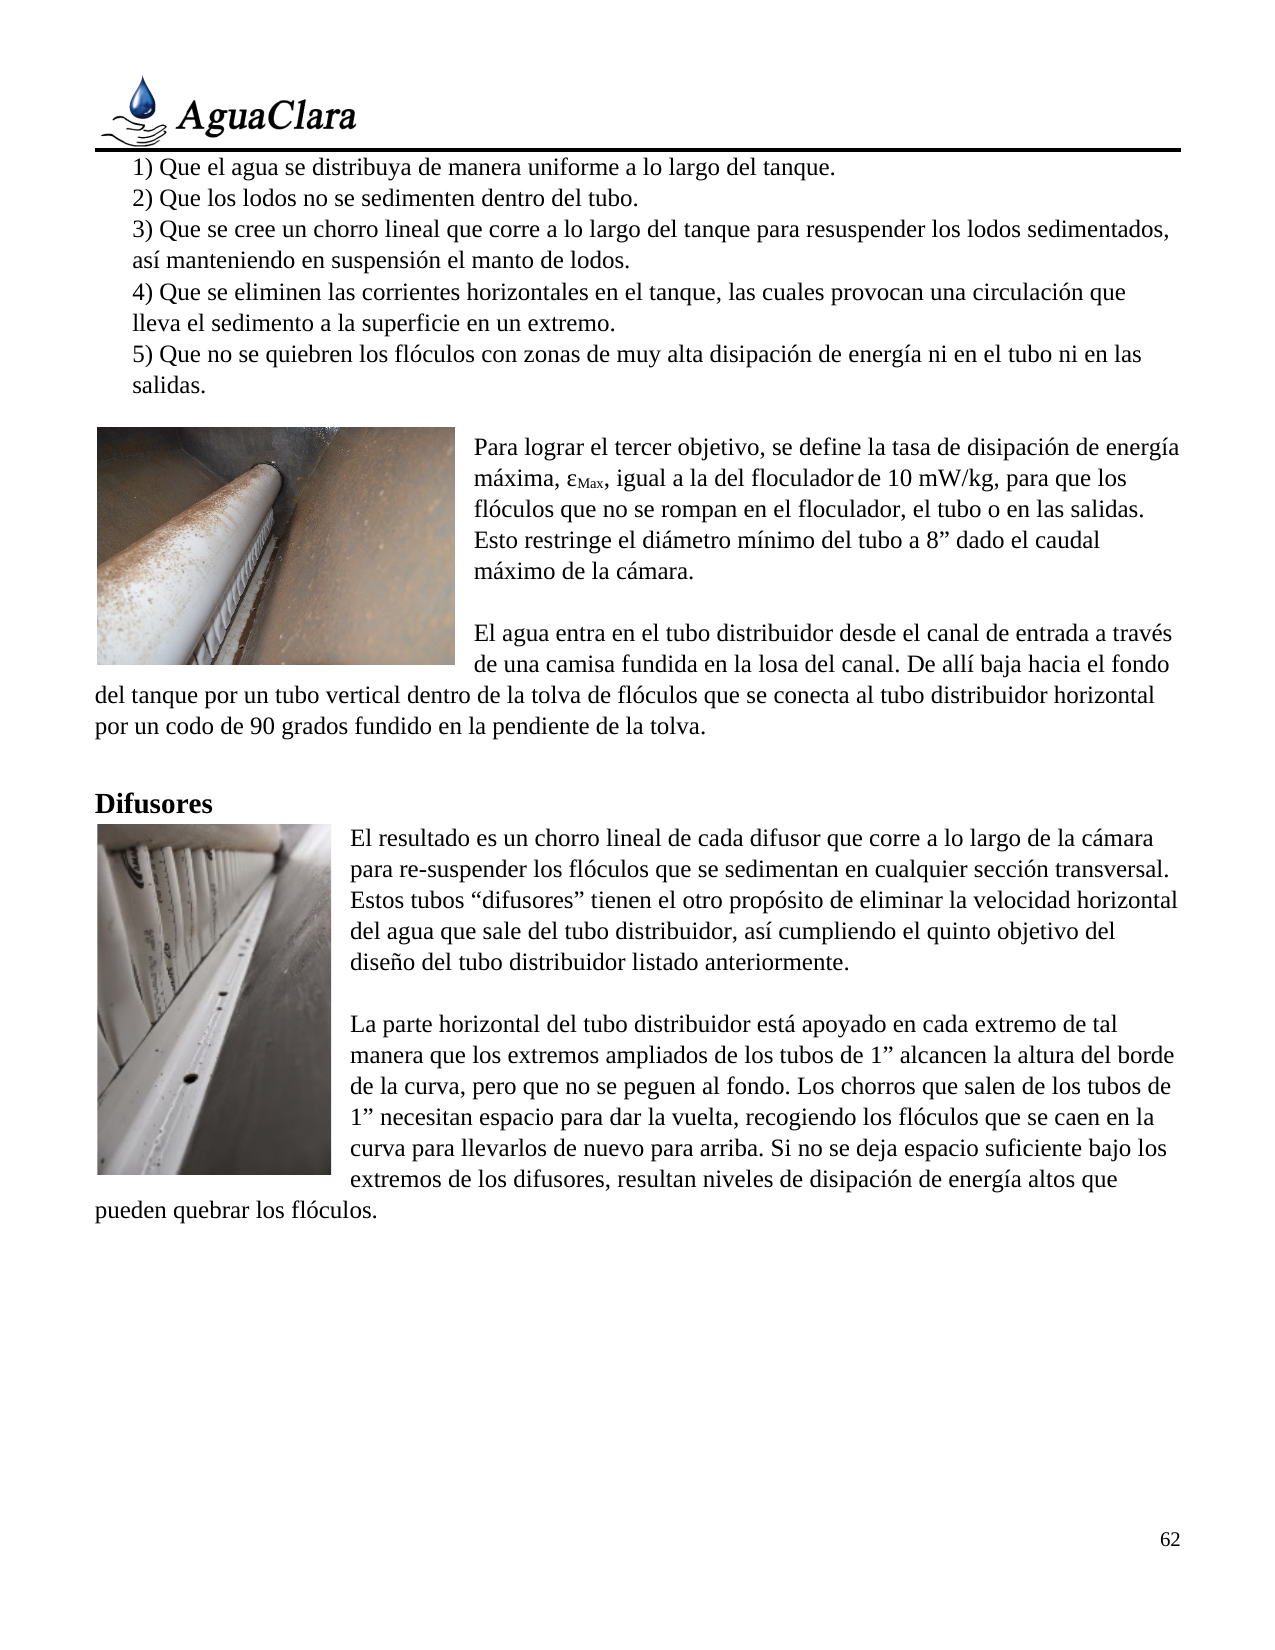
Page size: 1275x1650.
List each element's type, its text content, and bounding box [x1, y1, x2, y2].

text El resultado es un chorro lineal de cada difusor que corre a lo largo de la cámara para re-suspender los flóculos que se sedimentan en cualquier sección transversal. Estos tubos “difusores” tienen el otro propósito de eliminar la velocidad horizontal del agua que sale del tubo distribuidor, así cumpliendo el quinto objetivo del diseño del tubo distribuidor listado anteriormente. [94, 823, 1181, 976]
text 4) Que se eliminen las corrientes horizontales en el tanque, las cuales provocan una circulación que lleva el sedimento a la superficie en un extremo. [132, 277, 1181, 336]
text 2) Que los lodos no se sedimenten dentro del tubo. [94, 183, 1181, 212]
text Para lograr el tercer objetivo, se define la tasa de disipación de energía máxima, εMax, igual a la del floculador de 10 mW/kg, para que los flóculos que no se rompan en el floculador, el tubo o en las salidas. Esto restringe el diámetro mínimo del tubo a 8” dado el caudal máximo de la cámara. [455, 432, 1181, 585]
text 5) Que no se quiebren los flóculos con zonas de muy alta disipación de energía ni en el tubo ni en las salidas. [132, 339, 1181, 398]
text La parte horizontal del tubo distribuidor está apoyado en cada extremo de tal manera que los extremos ampliados de los tubos de 1” alcancen la altura del borde de la curva, pero que no se peguen al fondo. Los chorros que salen de los tubos de 1” necesitan espacio para dar la vuelta, recogiendo los flóculos que se caen en la curva para llevarlos de nuevo para arriba. Si no se deja espacio suficiente bajo los extremos de los difusores, resultan niveles de disipación de energía altos que pueden quebrar los flóculos. [94, 1009, 1181, 1224]
text 3) Que se cree un chorro lineal que corre a lo largo del tanque para resuspender los lodos sedimentados, así manteniendo en suspensión el manto de lodos. [132, 214, 1181, 274]
text El agua entra en el tubo distribuidor desde el canal de entrada a través de una camisa fundida en la losa del canal. De allí baja hacia el fondo del tanque por un tubo vertical dentro de la tolva de flóculos que se conecta al tubo distribuidor horizontal por un codo de 90 grados fundido en la pendiente de la tolva. [94, 618, 1181, 740]
picture [97, 824, 332, 1175]
picture [97, 427, 455, 665]
subtitle Difusores [94, 787, 1181, 820]
picture [94, 75, 373, 148]
text 1) Que el agua se distribuya de manera uniforme a lo largo del tanque. [94, 152, 1181, 181]
